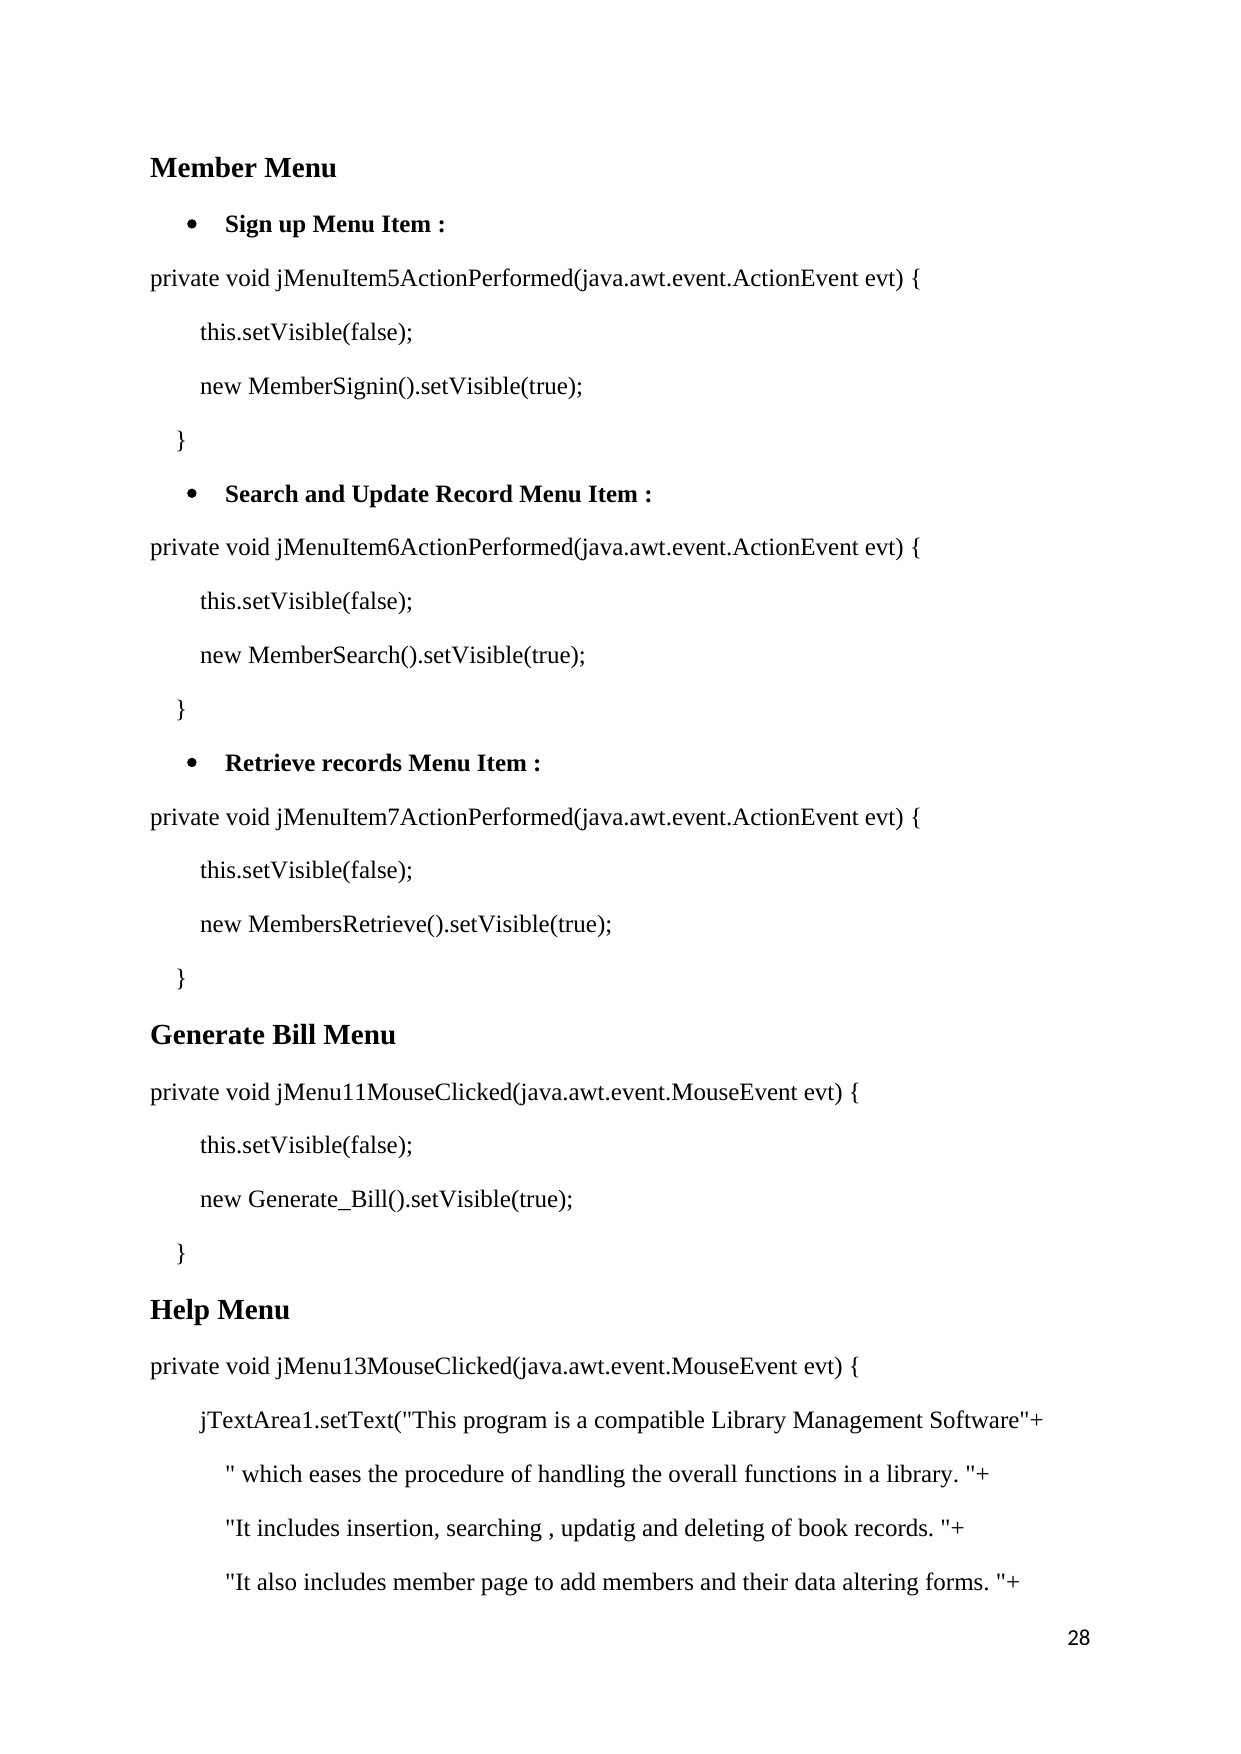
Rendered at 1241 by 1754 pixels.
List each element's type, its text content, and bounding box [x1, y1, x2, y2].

text private void jMenuItem7ActionPerformed(java.awt.event.ActionEvent evt) { [150, 802, 1090, 831]
text private void jMenu13MouseClicked(java.awt.event.MouseEvent evt) { [150, 1351, 1090, 1380]
text this.setVisible(false); [150, 317, 1090, 346]
text this.setVisible(false); [150, 586, 1090, 615]
text new Generate_Bill().setVisible(true); [150, 1184, 1090, 1213]
text } [150, 1238, 1090, 1267]
text this.setVisible(false); [150, 1130, 1090, 1159]
text private void jMenuItem5ActionPerformed(java.awt.event.ActionEvent evt) { [150, 263, 1090, 292]
text Member Menu [150, 150, 1090, 183]
text "It also includes member page to add members and their data altering forms. "+ [150, 1567, 1090, 1596]
text "It includes insertion, searching , updatig and deleting of book records. "+ [150, 1513, 1090, 1542]
text jTextArea1.setText("This program is a compatible Library Management Software"+ [150, 1405, 1090, 1434]
text } [150, 963, 1090, 992]
text this.setVisible(false); [150, 856, 1090, 884]
text } [150, 694, 1090, 723]
text new MembersRetrieve().setVisible(true); [150, 909, 1090, 938]
text new MemberSignin().setVisible(true); [150, 371, 1090, 400]
text Generate Bill Menu [150, 1017, 1090, 1051]
text } [150, 425, 1090, 453]
text new MemberSearch().setVisible(true); [150, 640, 1090, 669]
list Search and Update Record Menu Item : [187, 479, 1090, 507]
text private void jMenu11MouseClicked(java.awt.event.MouseEvent evt) { [150, 1077, 1090, 1105]
text private void jMenuItem6ActionPerformed(java.awt.event.ActionEvent evt) { [150, 532, 1090, 561]
list Sign up Menu Item : [187, 209, 1090, 238]
text Help Menu [150, 1292, 1090, 1326]
text " which eases the procedure of handling the overall functions in a library. "+ [150, 1459, 1090, 1488]
list Retrieve records Menu Item : [187, 748, 1090, 777]
